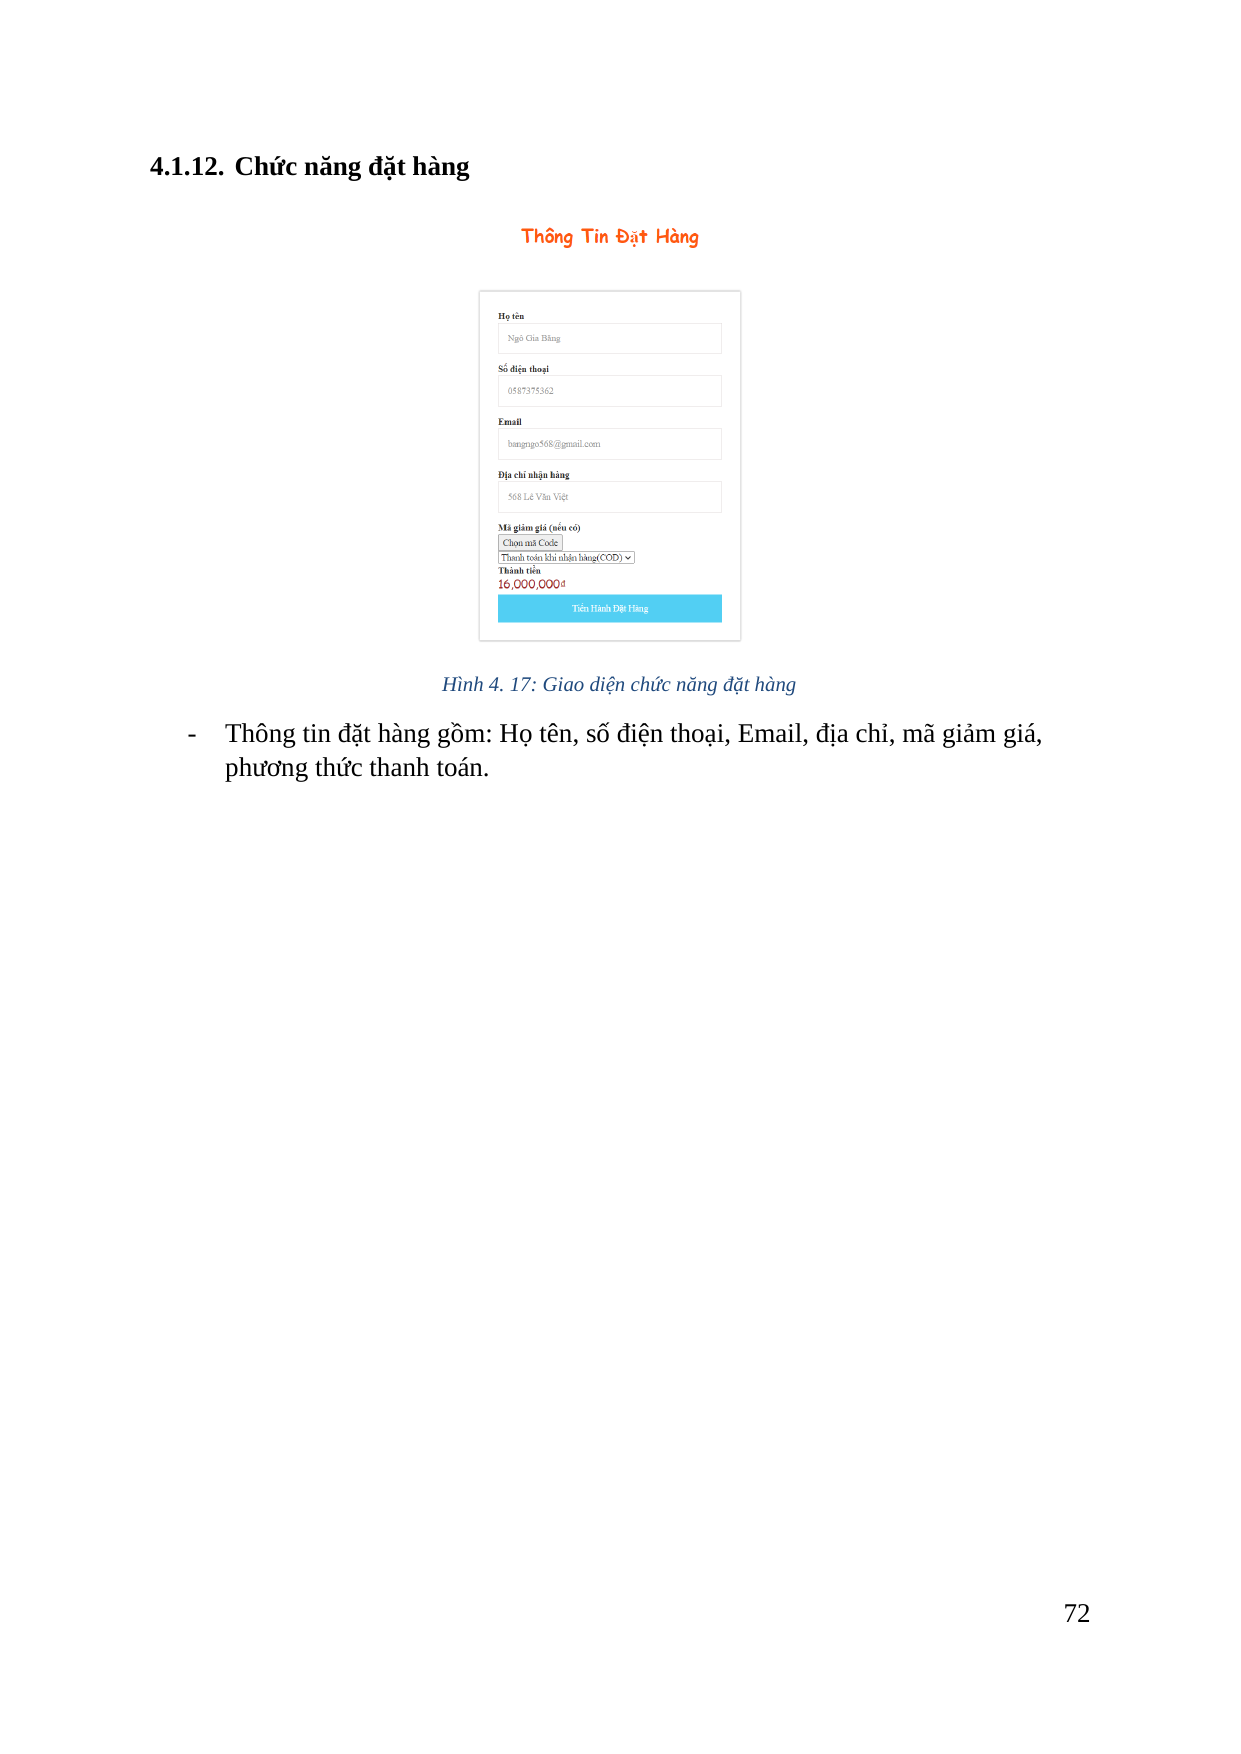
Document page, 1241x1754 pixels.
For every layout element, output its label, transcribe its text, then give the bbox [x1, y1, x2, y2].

list Chức năng đặt hàng [150, 150, 1090, 181]
list Thông tin đặt hàng gồm: Họ tên, số điện thoại, Email, địa chỉ, mã giảm giá, phương thức thanh toán. [187, 717, 1090, 782]
picture [150, 200, 1091, 654]
